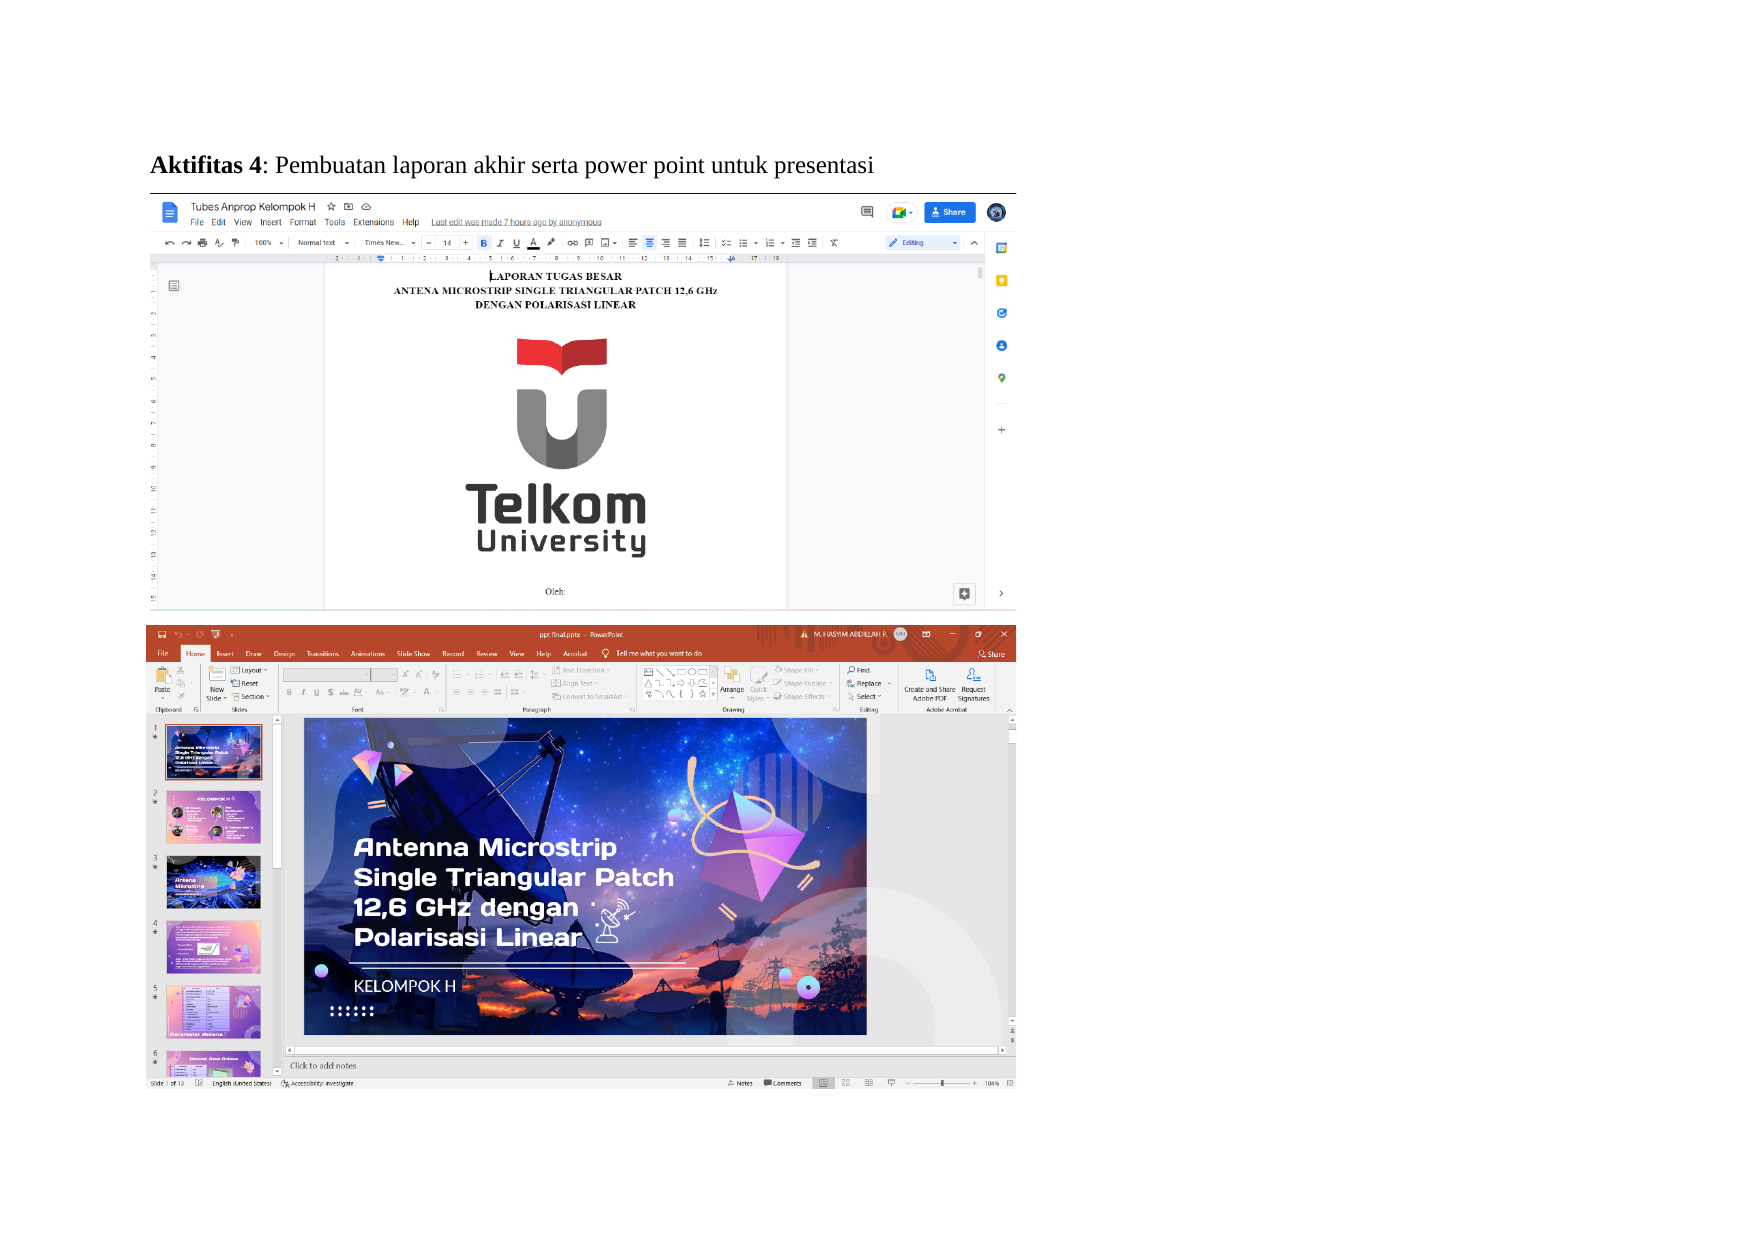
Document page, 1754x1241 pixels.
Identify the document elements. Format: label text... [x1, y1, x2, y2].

picture [146, 625, 1017, 1089]
text Aktifitas 4: Pembuatan laporan akhir serta power point untuk presentasi [150, 150, 1604, 179]
picture [150, 193, 1017, 611]
